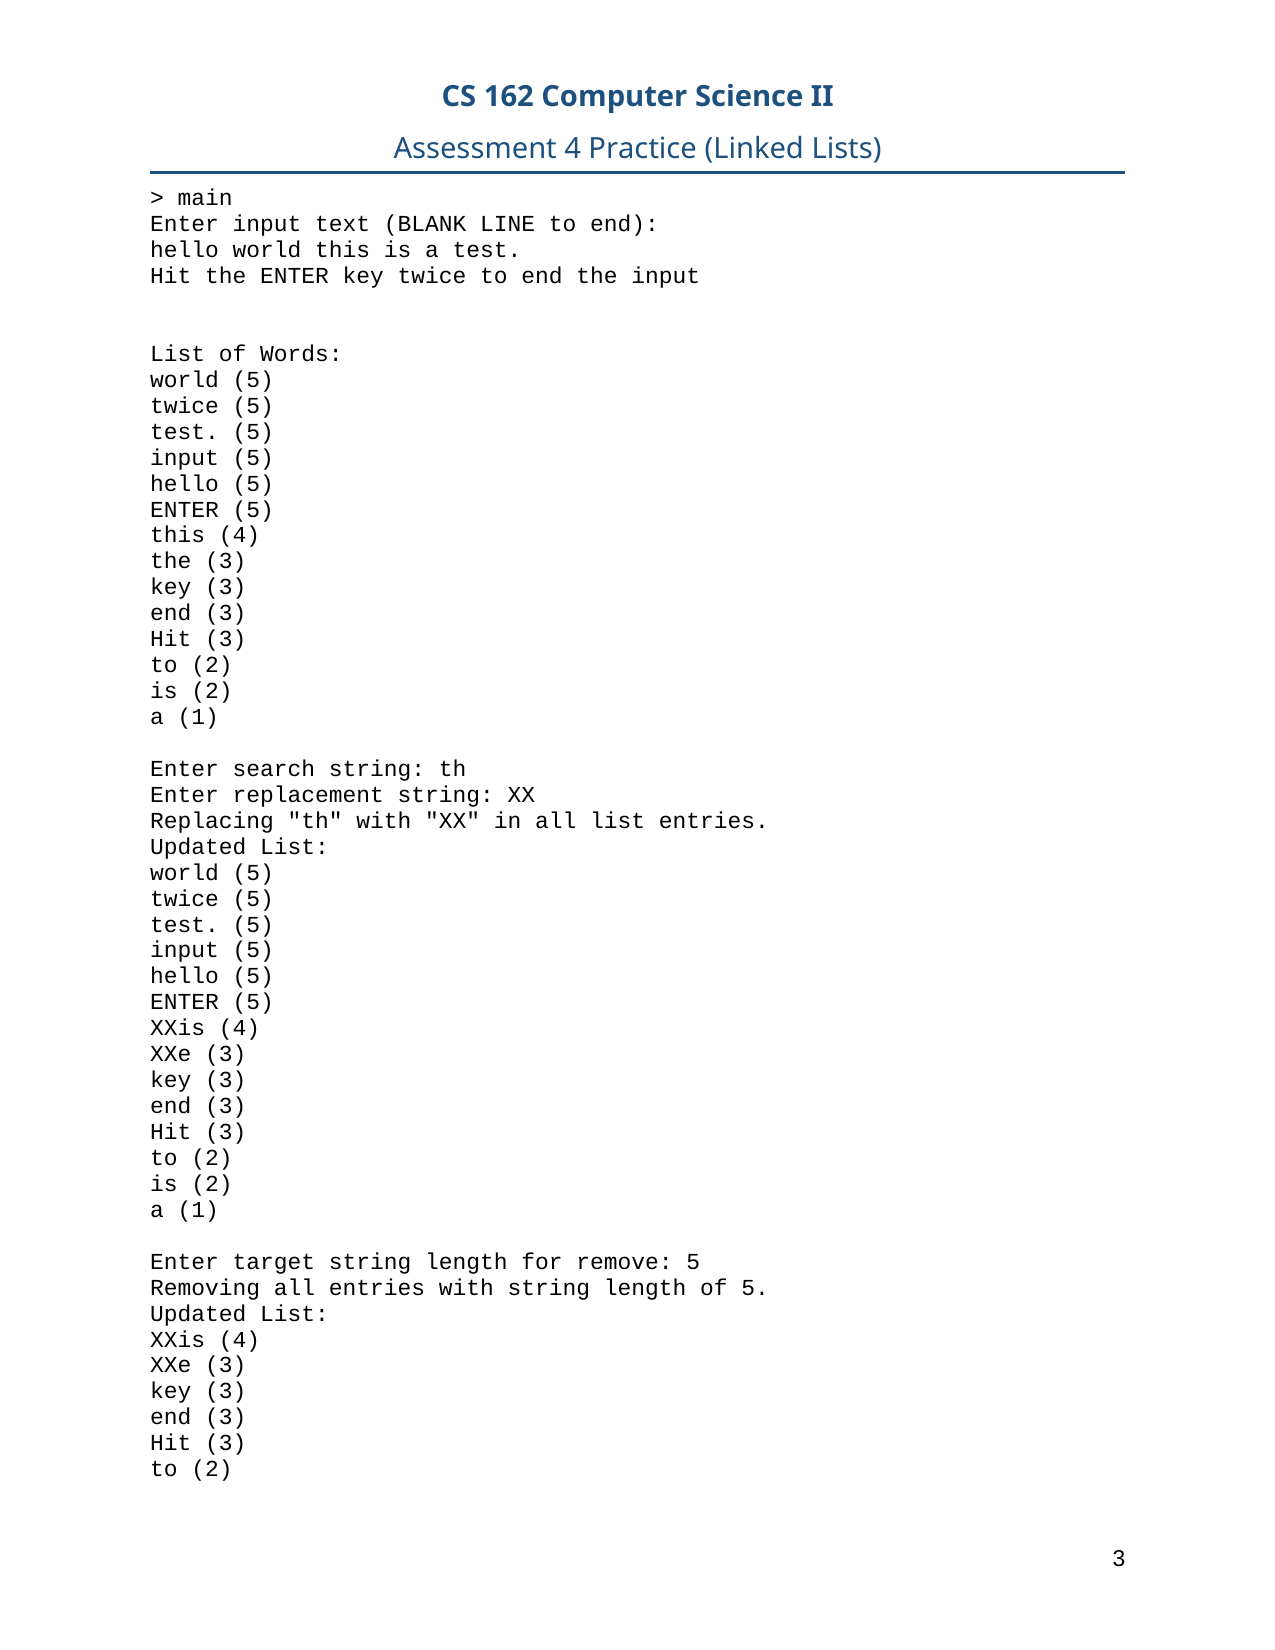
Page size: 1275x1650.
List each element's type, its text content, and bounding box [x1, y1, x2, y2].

text Hit (3) [150, 1120, 1125, 1146]
text test. (5) [150, 420, 1125, 446]
text world (5) [150, 368, 1125, 394]
text twice (5) [150, 887, 1125, 913]
text to (2) [150, 1146, 1125, 1172]
text hello (5) [150, 472, 1125, 498]
text twice (5) [150, 394, 1125, 420]
text Updated List: [150, 835, 1125, 861]
text key (3) [150, 1068, 1125, 1094]
text end (3) [150, 1406, 1125, 1432]
text world (5) [150, 861, 1125, 887]
text XXis (4) [150, 1017, 1125, 1043]
text > main [150, 187, 1125, 213]
text Hit (3) [150, 1432, 1125, 1458]
text a (1) [150, 705, 1125, 731]
text the (3) [150, 550, 1125, 576]
text a (1) [150, 1198, 1125, 1224]
text XXis (4) [150, 1328, 1125, 1354]
text XXe (3) [150, 1354, 1125, 1380]
text is (2) [150, 1172, 1125, 1198]
text Replacing "th" with "XX" in all list entries. [150, 809, 1125, 835]
text key (3) [150, 1380, 1125, 1406]
text Removing all entries with string length of 5. [150, 1276, 1125, 1302]
text ENTER (5) [150, 498, 1125, 524]
text Enter search string: th [150, 757, 1125, 783]
text is (2) [150, 679, 1125, 705]
text Enter input text (BLANK LINE to end): [150, 213, 1125, 238]
text test. (5) [150, 913, 1125, 939]
text end (3) [150, 602, 1125, 628]
text XXe (3) [150, 1043, 1125, 1068]
text Hit (3) [150, 628, 1125, 653]
text key (3) [150, 576, 1125, 602]
text input (5) [150, 446, 1125, 472]
text Hit the ENTER key twice to end the input [150, 264, 1125, 290]
text input (5) [150, 939, 1125, 965]
text List of Words: [150, 342, 1125, 368]
text this (4) [150, 524, 1125, 550]
text Updated List: [150, 1302, 1125, 1328]
text end (3) [150, 1094, 1125, 1120]
text ENTER (5) [150, 991, 1125, 1017]
text Enter target string length for remove: 5 [150, 1250, 1125, 1276]
text hello world this is a test. [150, 238, 1125, 264]
text to (2) [150, 1458, 1125, 1483]
text hello (5) [150, 965, 1125, 991]
text Enter replacement string: XX [150, 783, 1125, 809]
text to (2) [150, 653, 1125, 679]
